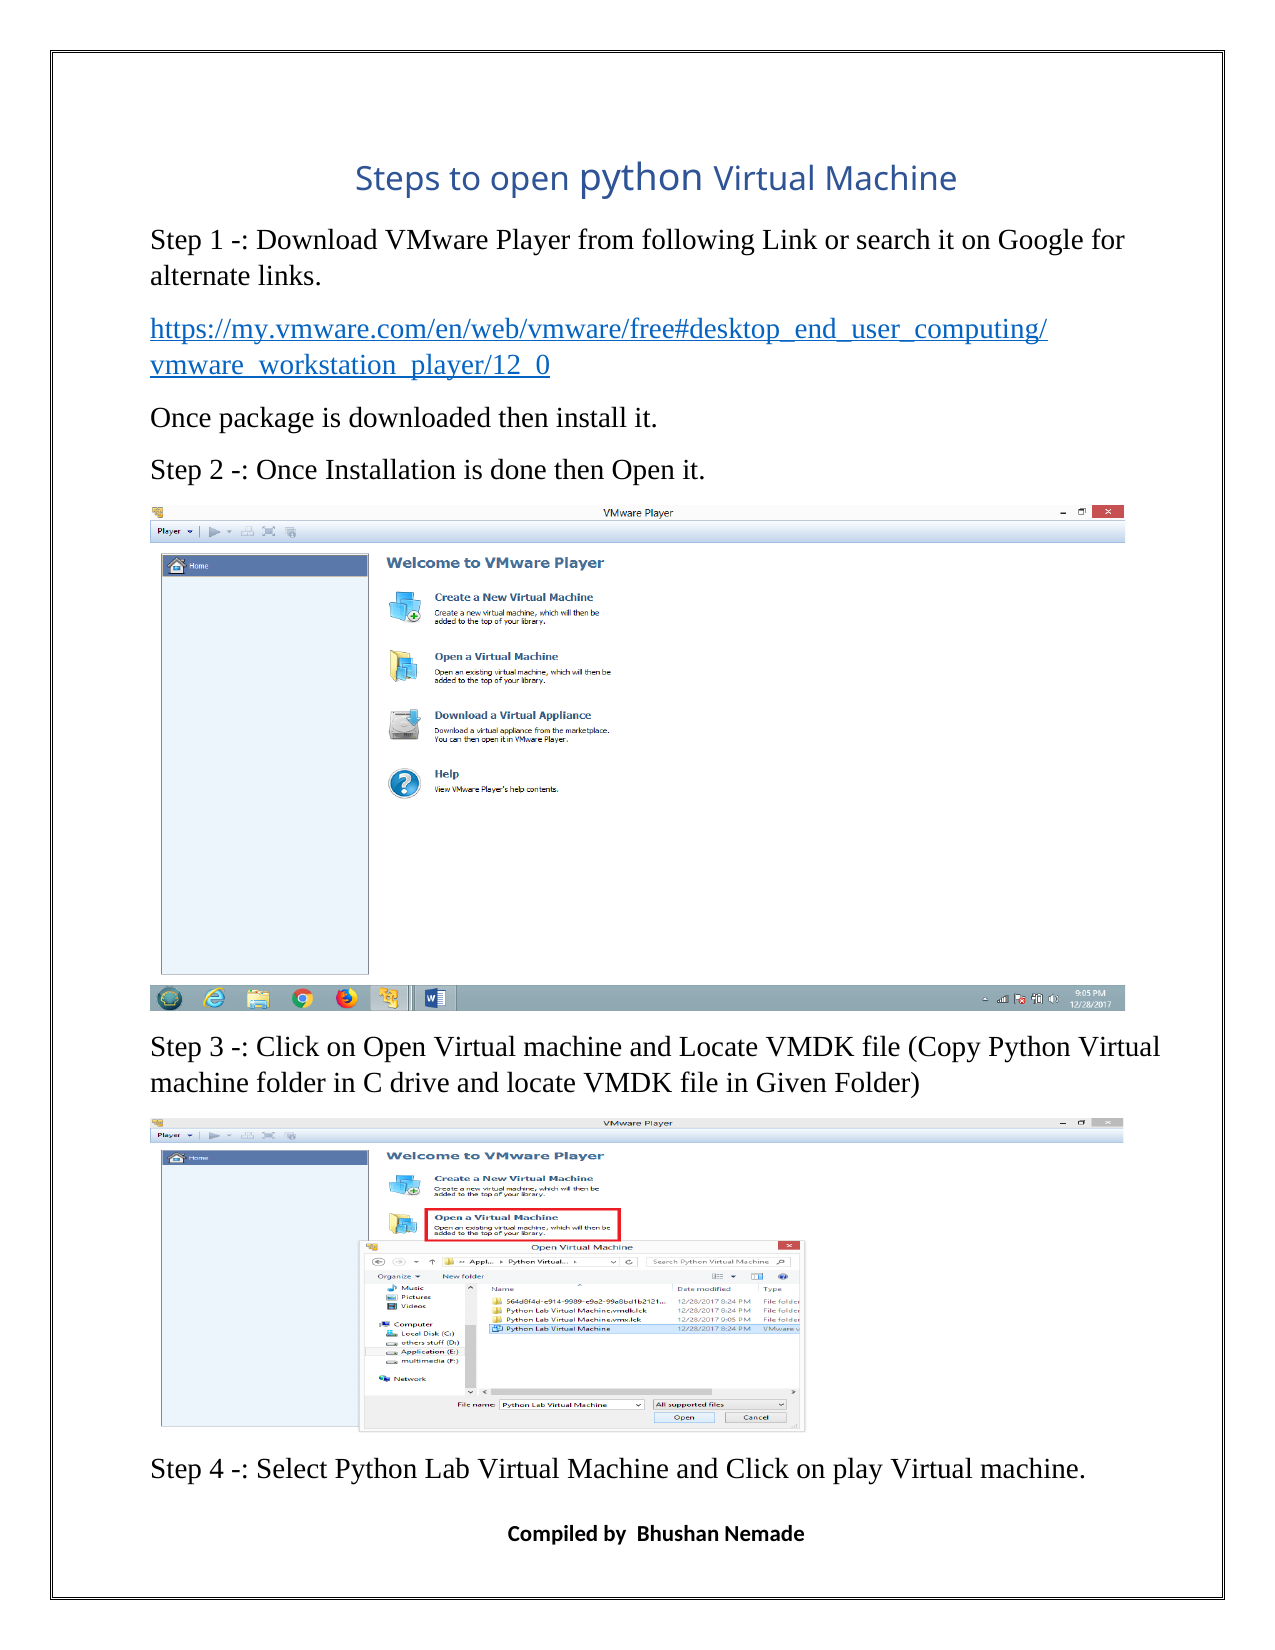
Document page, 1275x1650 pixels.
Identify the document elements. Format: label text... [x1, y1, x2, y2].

text Step 1 -: Download VMware Player from following Link or search it on Google for alternate links. [150, 222, 1162, 291]
text Step 3 -: Click on Open Virtual machine and Locate VMDK file (Copy Python Virtual machine folder in C drive and locate VMDK file in Given Folder) [150, 1029, 1162, 1099]
text Steps to open python Virtual Machine [150, 150, 1162, 201]
picture [150, 1118, 1124, 1433]
text https://my.vmware.com/en/web/vmware/free#desktop_end_user_computing/vmware_workstation_player/12_0 [150, 311, 1162, 380]
picture [150, 505, 1125, 1011]
text Once package is downloaded then install it. [150, 400, 1162, 433]
text Step 2 -: Once Installation is done then Open it. [150, 452, 1162, 486]
text Step 4 -: Select Python Lab Virtual Machine and Click on play Virtual machine. [150, 1451, 1162, 1484]
